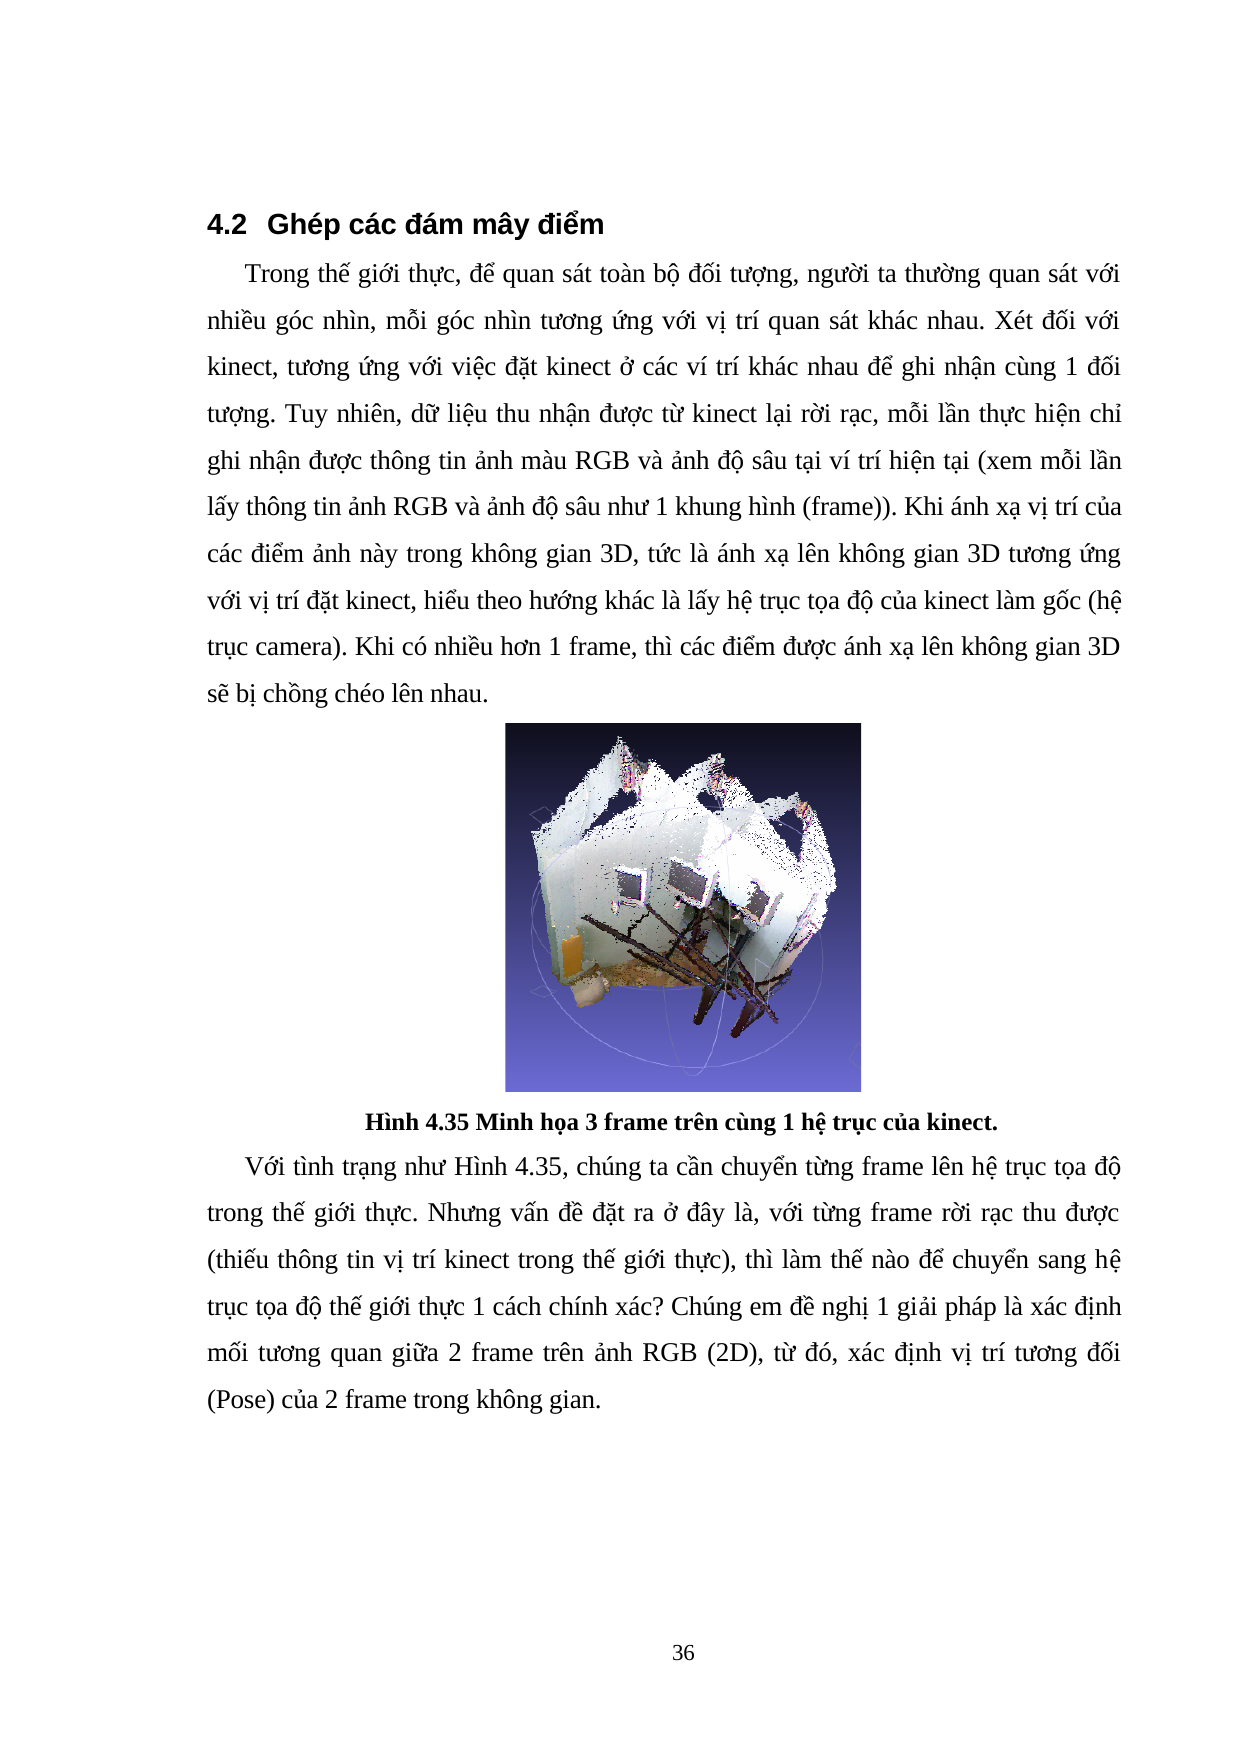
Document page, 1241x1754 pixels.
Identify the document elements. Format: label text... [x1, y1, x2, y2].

subtitle Ghép các đám mây điểm [207, 207, 1122, 240]
text Trong thế giới thực, để quan sát toàn bộ đối tượng, người ta thường quan sát với nhiều góc nhìn, mỗi góc nhìn tương ứng với vị trí quan sát khác nhau. Xét đối với kinect, tương ứng với việc đặt kinect ở các ví trí khác nhau để ghi nhận cùng 1 đối tượng. Tuy nhiên, dữ liệu thu nhận được từ kinect lại rời rạc, mỗi lần thực hiện chỉ ghi nhận được thông tin ảnh màu RGB và ảnh độ sâu tại ví trí hiện tại (xem mỗi lần lấy thông tin ảnh RGB và ảnh độ sâu như 1 khung hình (frame)). Khi ánh xạ vị trí của các điểm ảnh này trong không gian 3D, tức là ánh xạ lên không gian 3D tương ứng với vị trí đặt kinect, hiểu theo hướng khác là lấy hệ trục tọa độ của kinect làm gốc (hệ trục camera). Khi có nhiều hơn 1 frame, thì các điểm được ánh xạ lên không gian 3D sẽ bị chồng chéo lên nhau. [207, 257, 1122, 708]
picture [505, 723, 862, 1092]
